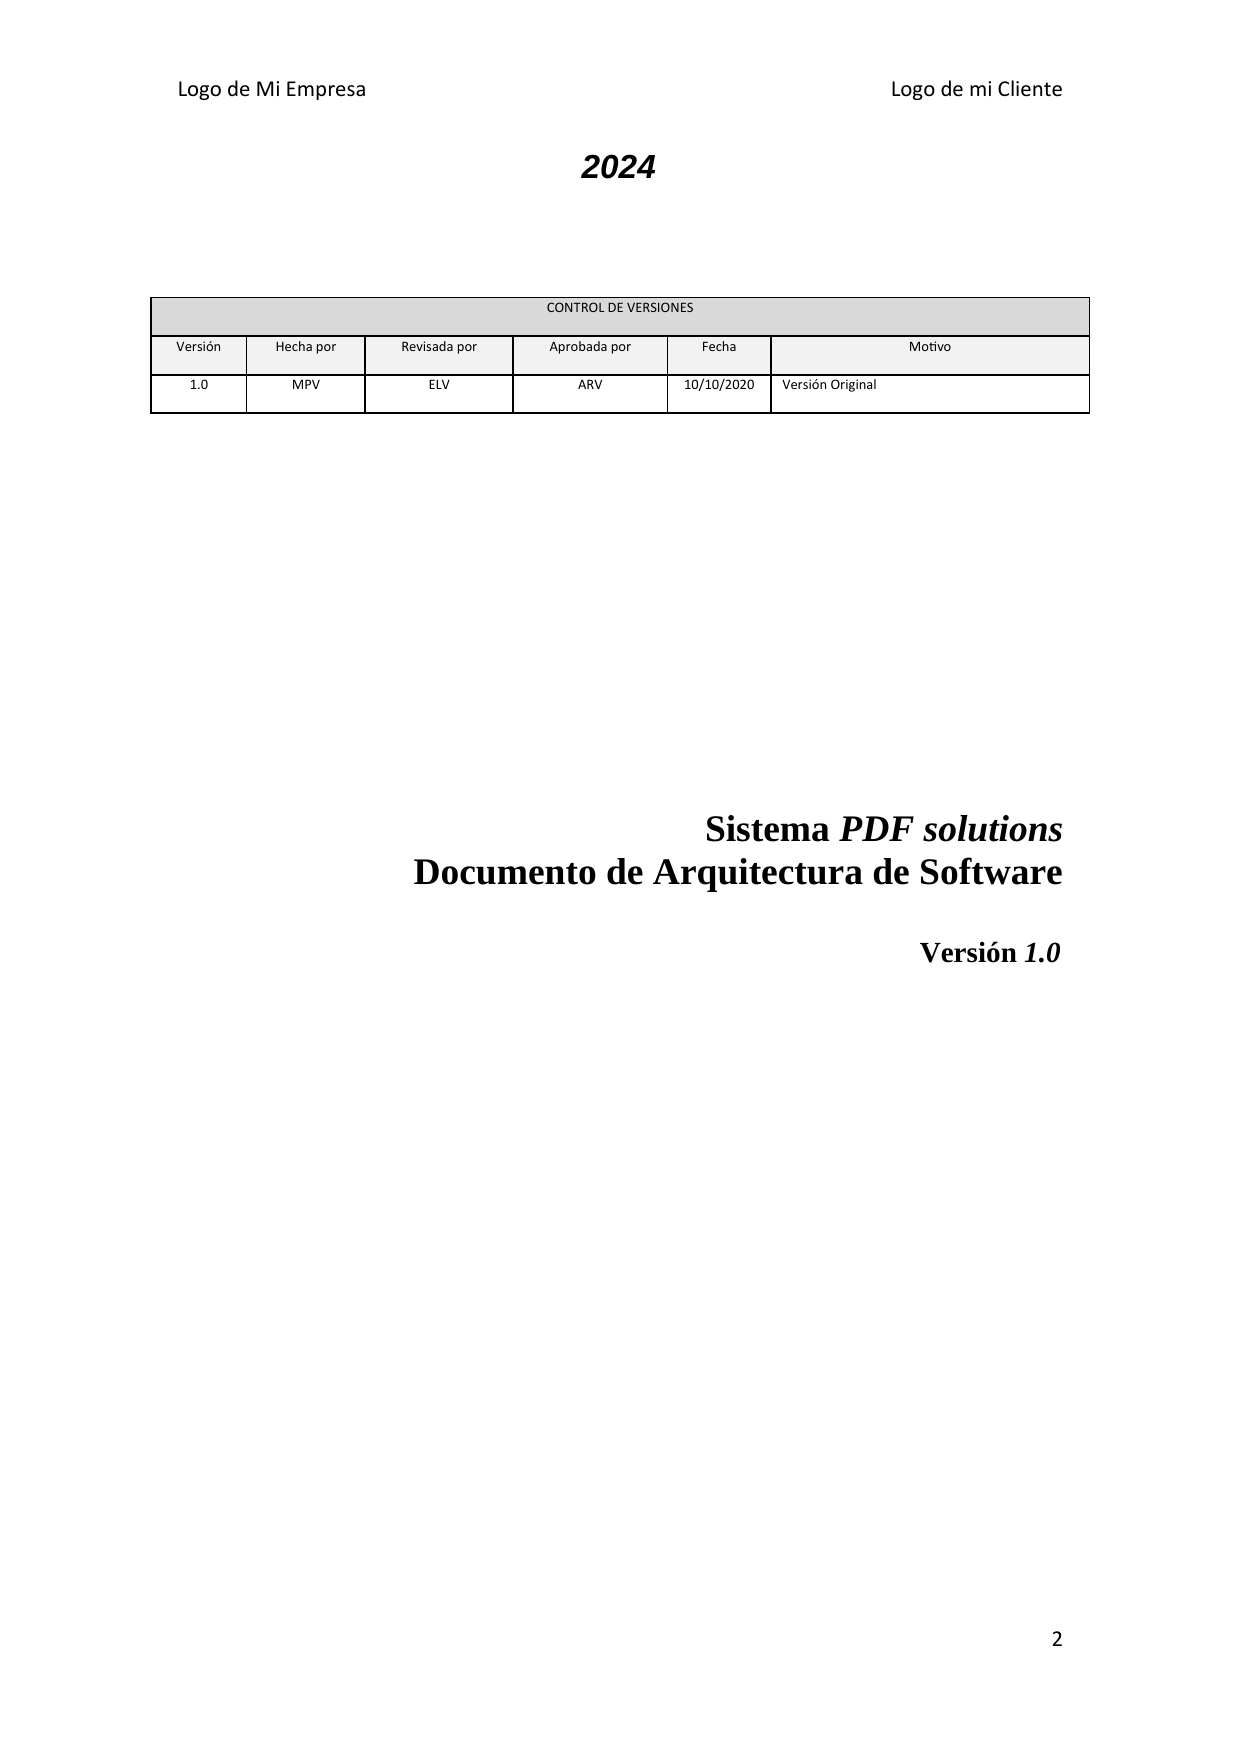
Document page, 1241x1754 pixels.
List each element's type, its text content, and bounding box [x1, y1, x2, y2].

table_cell Revisada por [366, 337, 512, 374]
table_cell Versión Original [772, 376, 1089, 412]
table_cell Fecha [668, 337, 770, 374]
title Sistema PDF solutions [177, 806, 1063, 849]
title Documento de Arquitectura de Software [177, 849, 1063, 892]
table_header CONTROL DE VERSIONES [152, 298, 1089, 335]
table_cell ARV [514, 376, 667, 412]
table_cell ELV [366, 376, 512, 412]
table_cell Aprobada por [514, 337, 667, 374]
table_cell MPV [247, 376, 364, 412]
table_cell Hecha por [247, 337, 364, 374]
table_cell 1.0 [152, 376, 246, 412]
table_cell Motivo [772, 337, 1089, 374]
title Versión 1.0 [177, 936, 1063, 969]
table_cell Versión [152, 337, 246, 374]
table_cell 10/10/2020 [668, 376, 770, 412]
text 2024 [177, 148, 1063, 186]
